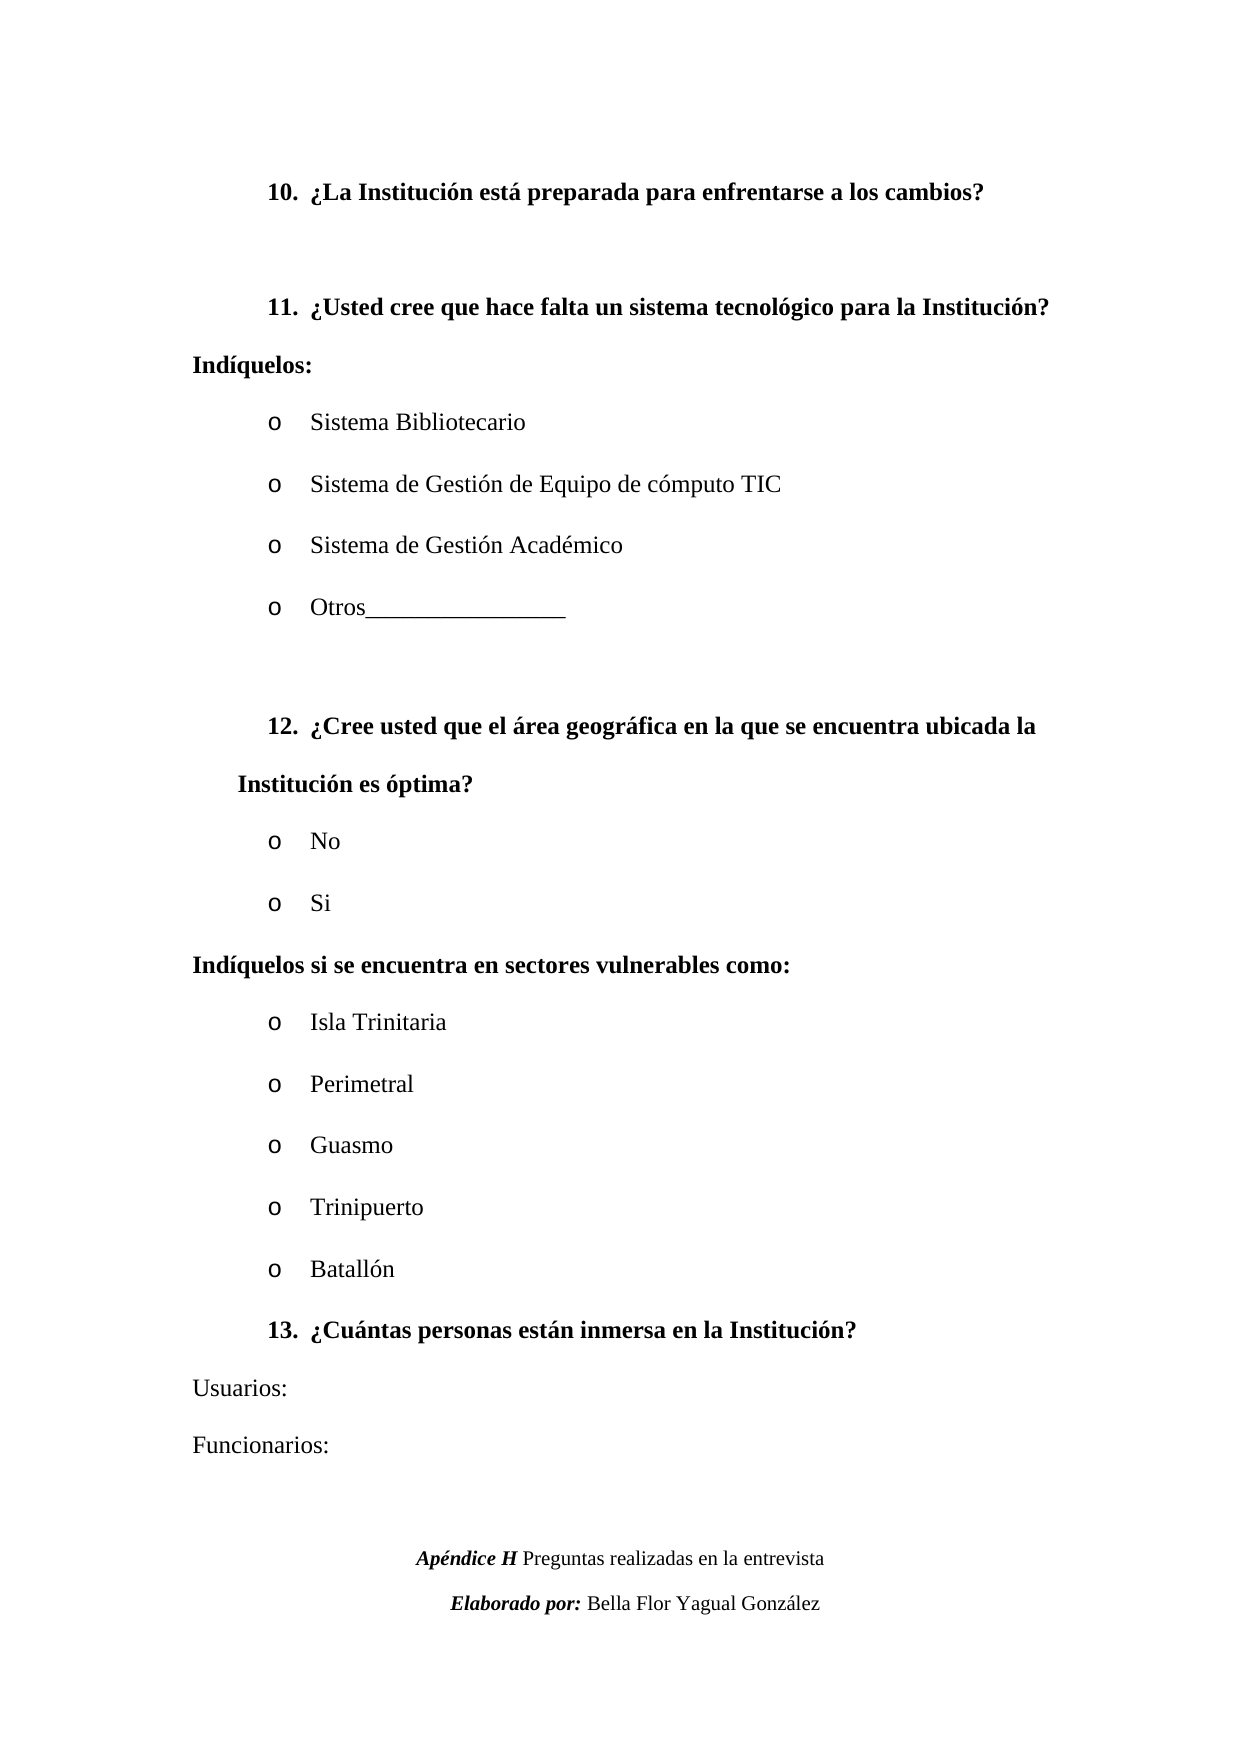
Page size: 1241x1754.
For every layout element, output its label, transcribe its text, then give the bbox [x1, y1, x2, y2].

list ¿Cree usted que el área geográfica en la que se encuentra ubicada la Institución es óptima? [237, 711, 1078, 798]
text Indíquelos si se encuentra en sectores vulnerables como: [162, 950, 1078, 978]
list Guasmo [237, 1131, 1078, 1161]
list No [237, 826, 1078, 857]
list ¿Cuántas personas están inmersa en la Institución? [237, 1316, 1078, 1344]
list Sistema Bibliotecario [237, 407, 1078, 438]
list Trinipuerto [237, 1192, 1078, 1223]
list Sistema de Gestión Académico [237, 531, 1078, 561]
text Funcionarios: [162, 1431, 1078, 1459]
text Indíquelos: [162, 350, 1078, 378]
text Apéndice H Preguntas realizadas en la entrevista [162, 1546, 1078, 1569]
list Isla Trinitaria [237, 1007, 1078, 1038]
list ¿Usted cree que hace falta un sistema tecnológico para la Institución? [237, 292, 1078, 321]
list Si [237, 888, 1078, 919]
list Batallón [237, 1254, 1078, 1285]
text Elaborado por: Bella Flor Yagual González [162, 1590, 1078, 1614]
list Perimetral [237, 1069, 1078, 1100]
list Sistema de Gestión de Equipo de cómputo TIC [237, 469, 1078, 500]
list ¿La Institución está preparada para enfrentarse a los cambios? [237, 177, 1078, 206]
text Usuarios: [162, 1373, 1078, 1402]
list Otros________________ [237, 592, 1078, 623]
